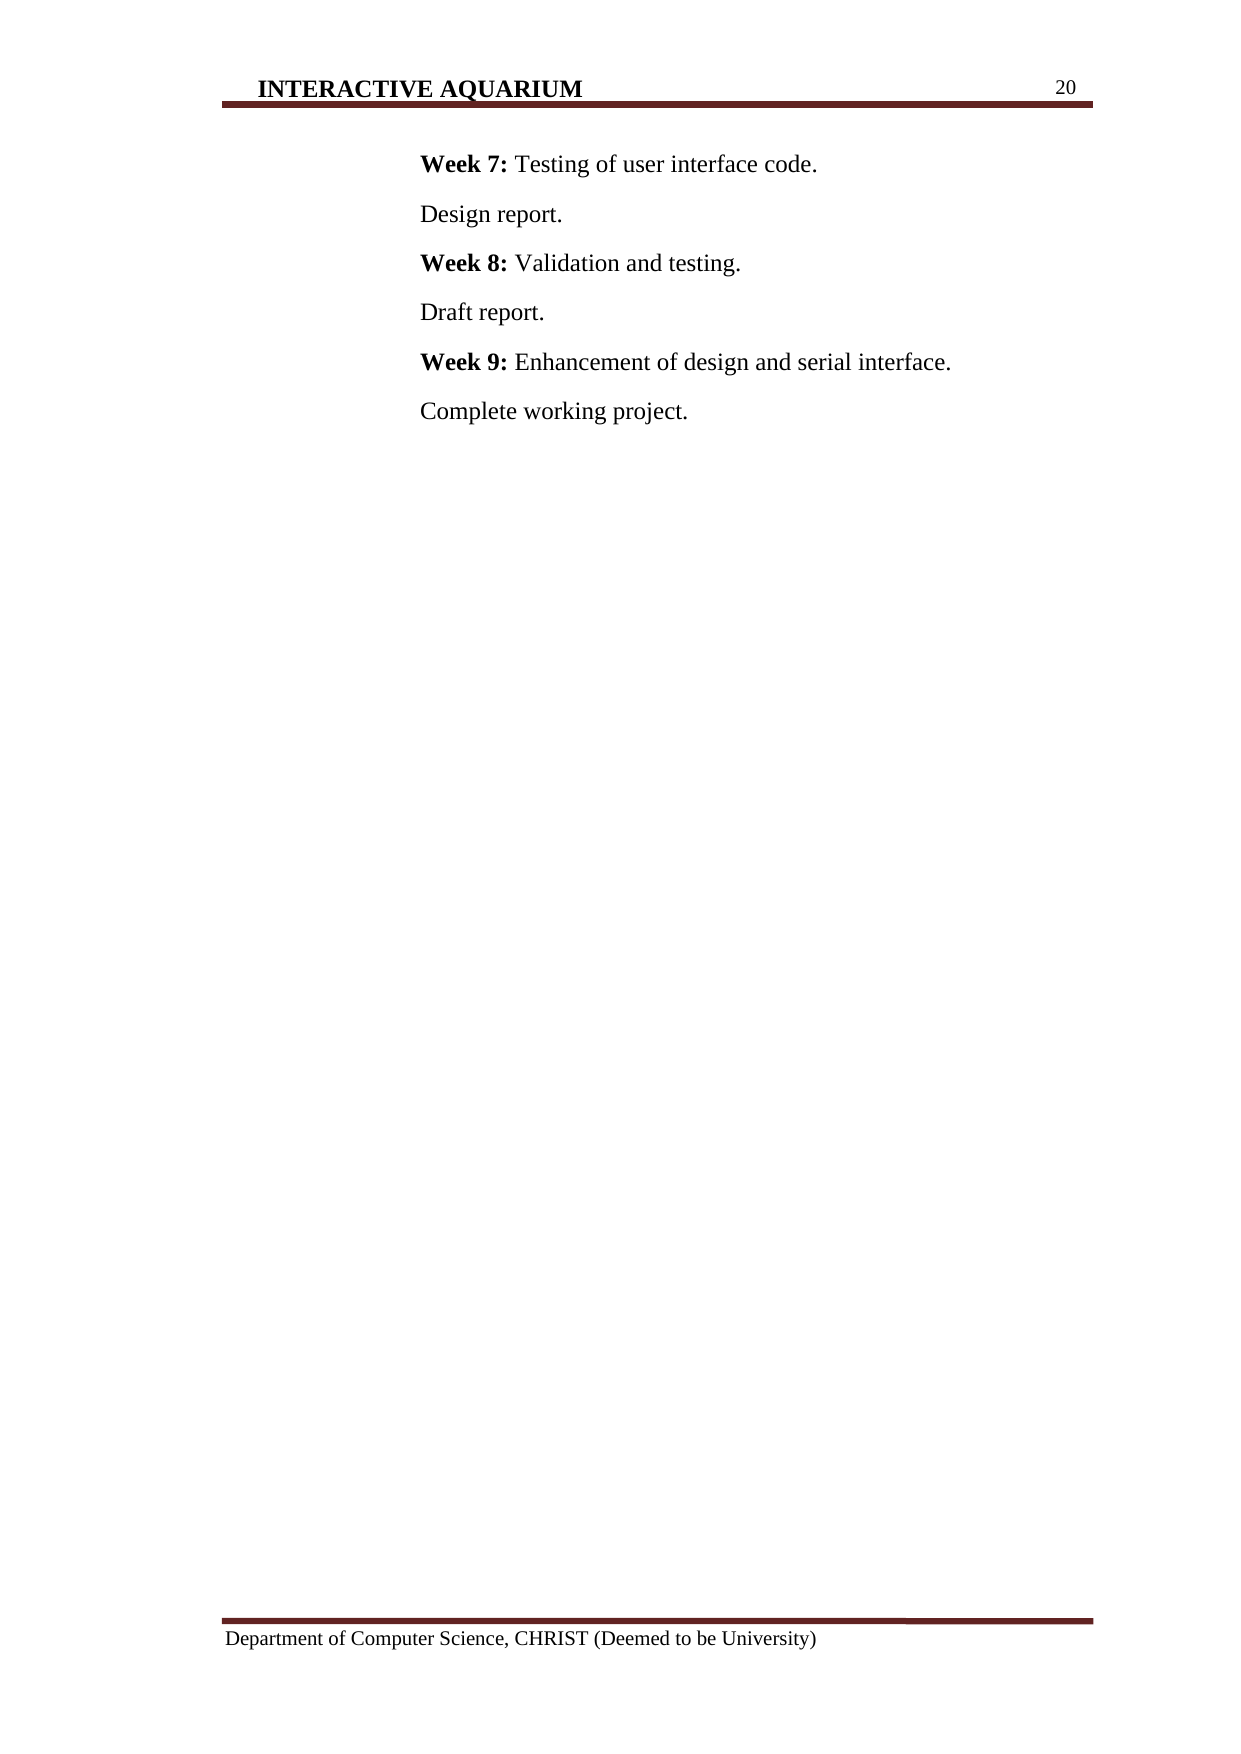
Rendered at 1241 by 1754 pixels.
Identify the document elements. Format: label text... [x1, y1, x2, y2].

text Draft report. [420, 297, 1126, 326]
text Complete working project. [420, 396, 1126, 425]
text Week 8: Validation and testing. [420, 248, 1126, 277]
text Week 9: Enhancement of design and serial interface. [420, 347, 1126, 376]
text Week 7: Testing of user interface code. [420, 106, 1126, 178]
text Design report. [420, 199, 1126, 227]
